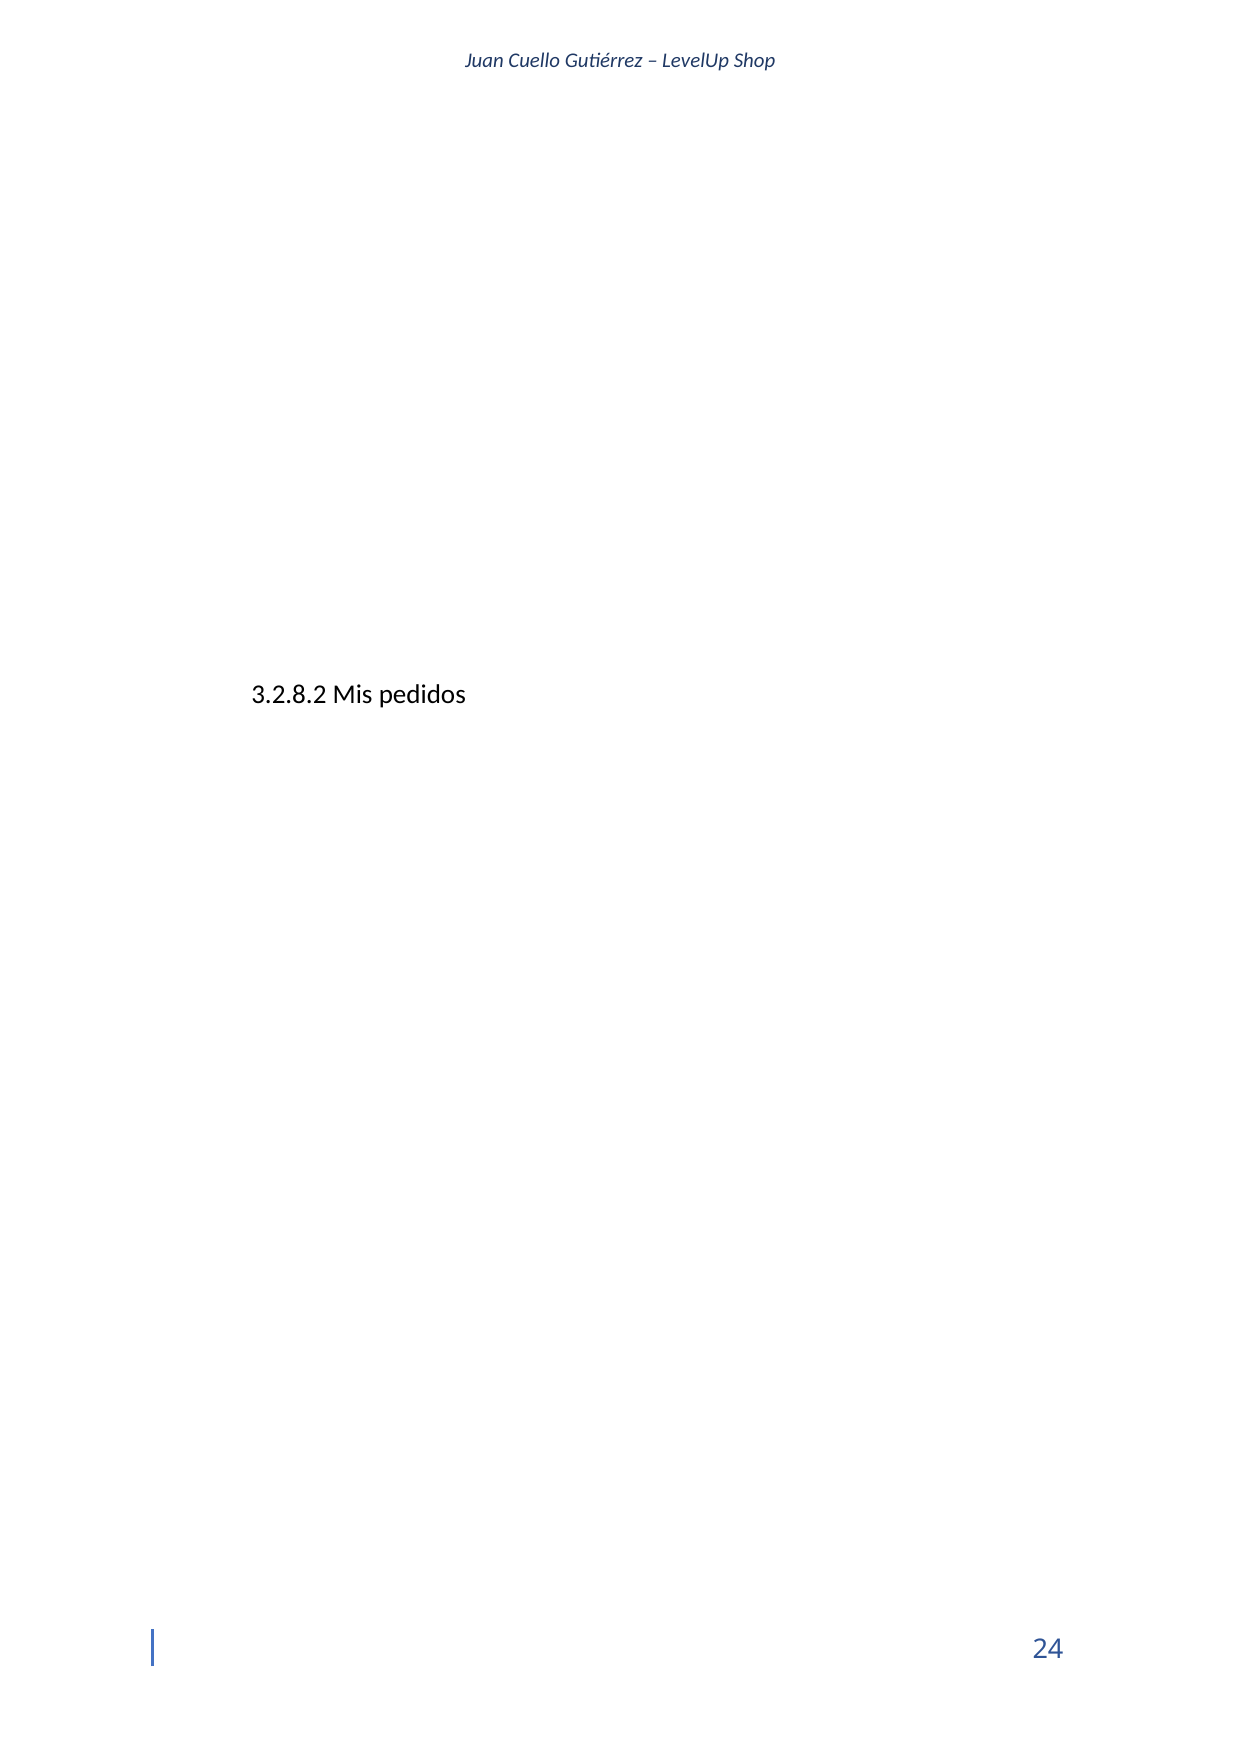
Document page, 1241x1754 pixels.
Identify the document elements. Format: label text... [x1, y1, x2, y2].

text 3.2.8.2 Mis pedidos [177, 679, 1063, 710]
